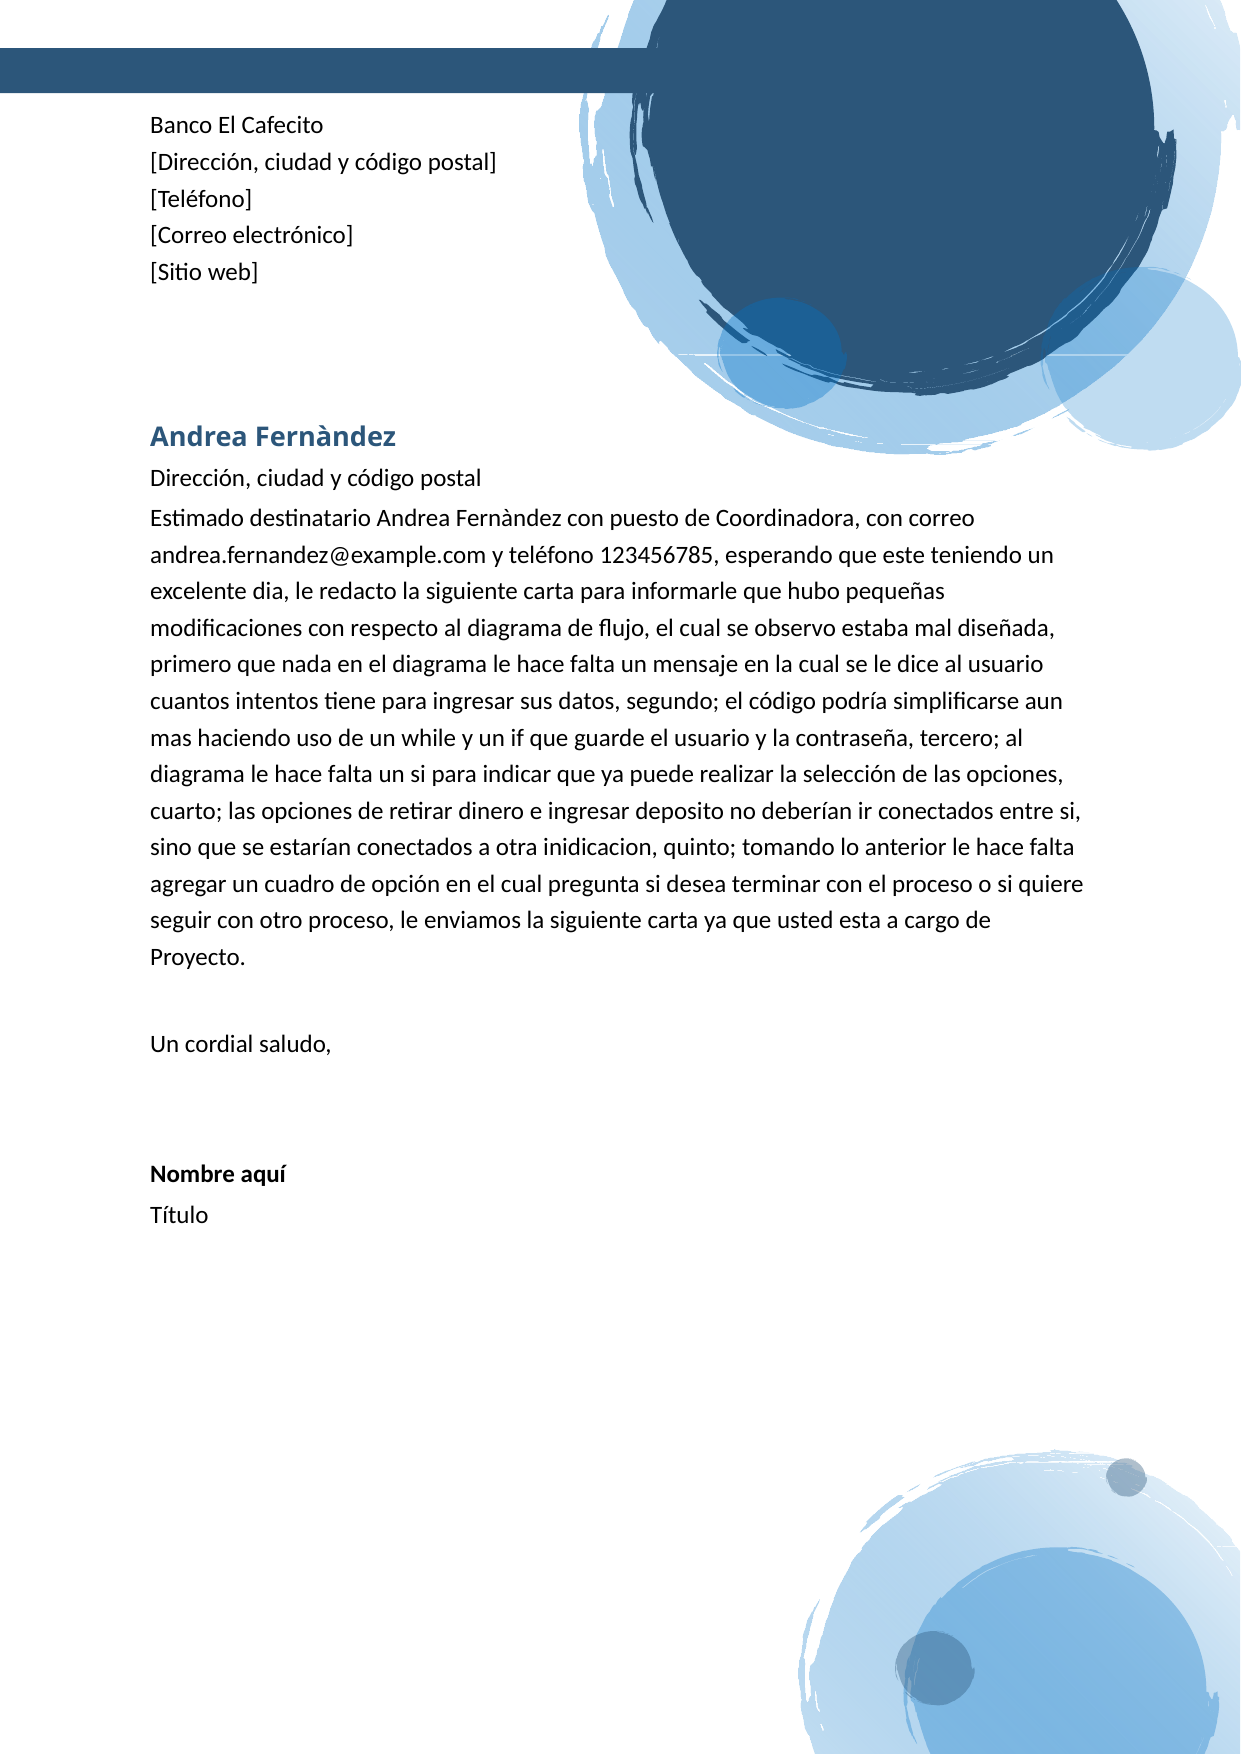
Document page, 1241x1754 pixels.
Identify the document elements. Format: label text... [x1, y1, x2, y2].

text Andrea Fernàndez [150, 417, 1090, 454]
text Estimado destinatario Andrea Fernàndez con puesto de Coordinadora, con correo andrea.fernandez@example.com y teléfono 123456785, esperando que este teniendo un excelente dia, le redacto la siguiente carta para informarle que hubo pequeñas modificaciones con respecto al diagrama de flujo, el cual se observo estaba mal diseñada, primero que nada en el diagrama le hace falta un mensaje en la cual se le dice al usuario cuantos intentos tiene para ingresar sus datos, segundo; el código podría simplificarse aun mas haciendo uso de un while y un if que guarde el usuario y la contraseña, tercero; al diagrama le hace falta un si para indicar que ya puede realizar la selección de las opciones, cuarto; las opciones de retirar dinero e ingresar deposito no deberían ir conectados entre si, sino que se estarían conectados a otra inidicacion, quinto; tomando lo anterior le hace falta agregar un cuadro de opción en el cual pregunta si desea terminar con el proceso o si quiere seguir con otro proceso, le enviamos la siguiente carta ya que usted esta a cargo de Proyecto. [150, 502, 1090, 972]
text Banco El Cafecito [150, 110, 1090, 140]
